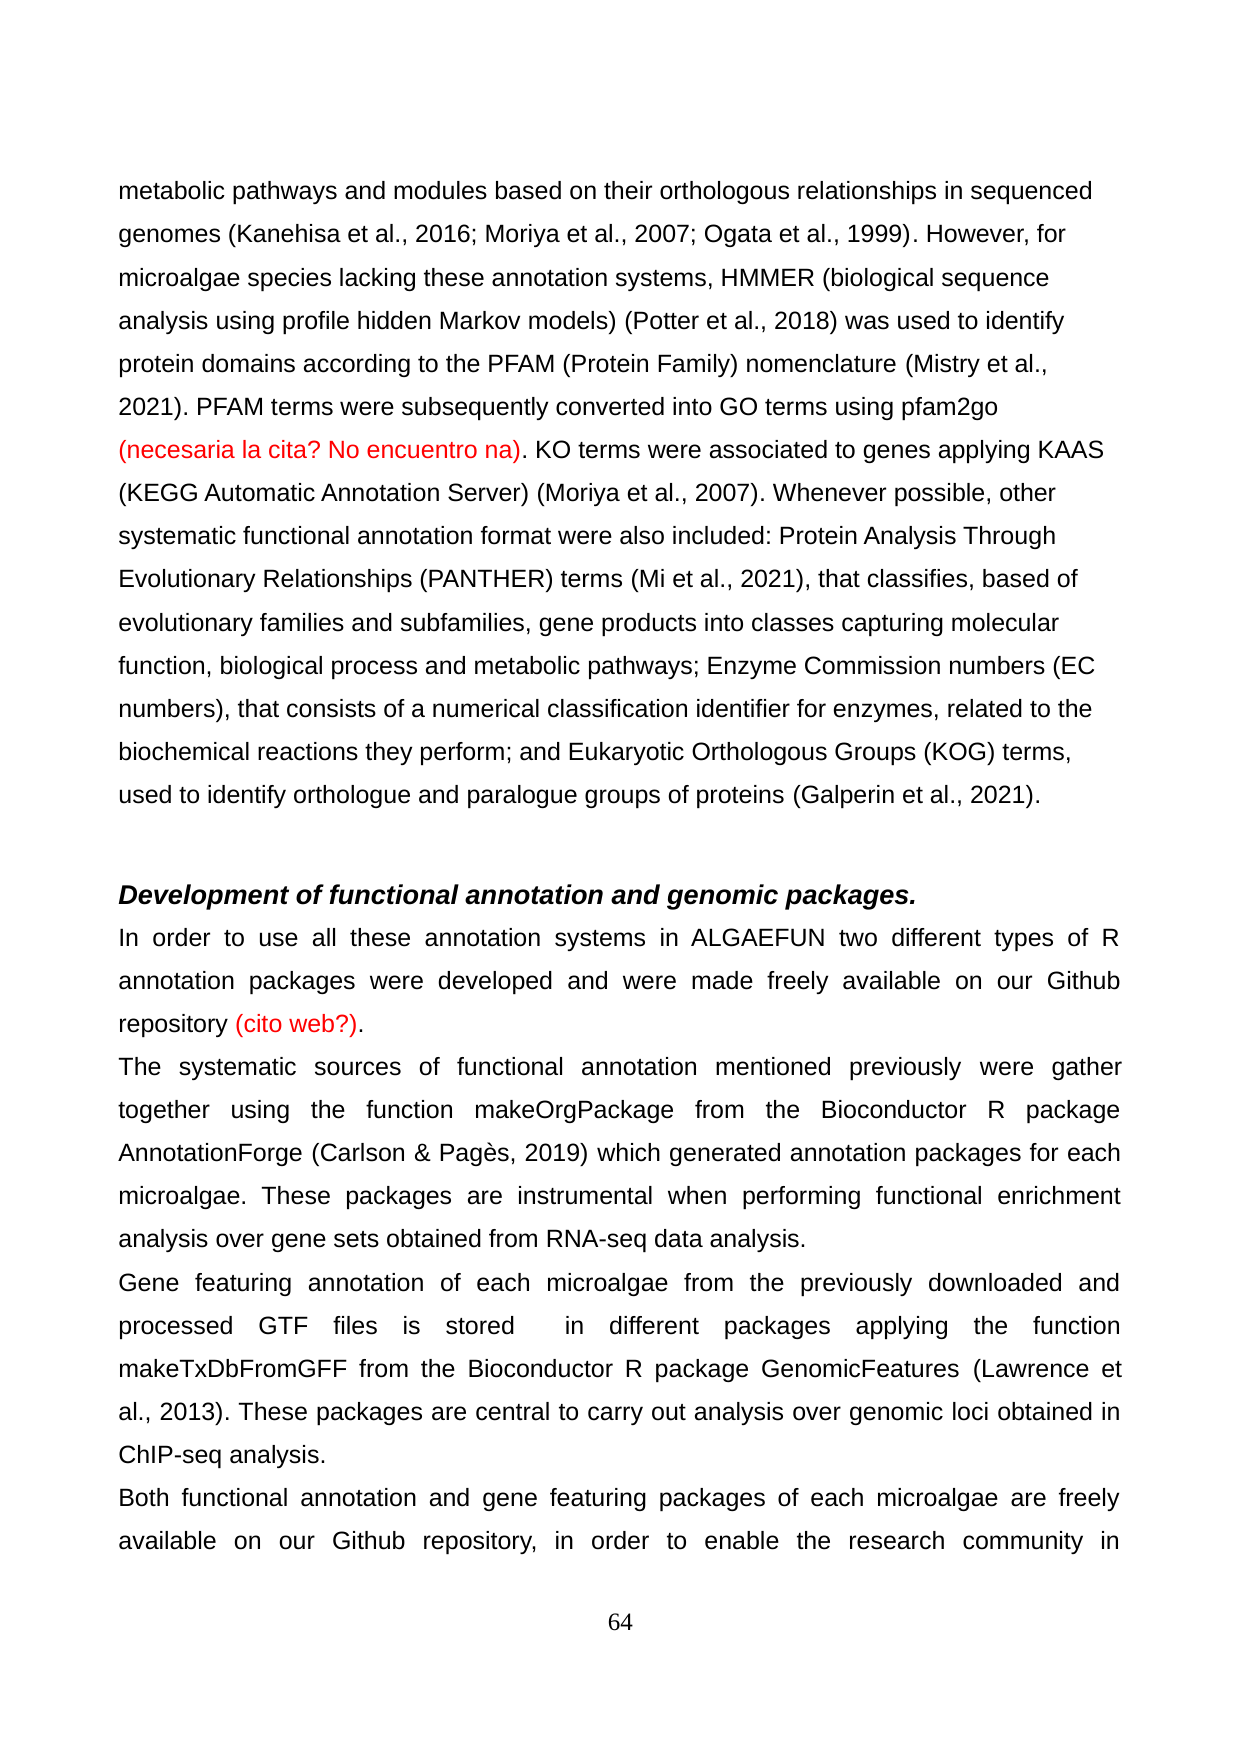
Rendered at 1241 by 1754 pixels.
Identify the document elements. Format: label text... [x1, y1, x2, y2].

text Gene featuring annotation of each microalgae from the previously downloaded and processed GTF files is stored in different packages applying the function makeTxDbFromGFF from the Bioconductor R package GenomicFeatures (Lawrence et al., 2013)⁠. These packages are central to carry out analysis over genomic loci obtained in ChIP-seq analysis. [118, 1268, 1122, 1469]
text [118, 1483, 1122, 1555]
subtitle Development of functional annotation and genomic packages. [118, 879, 1122, 910]
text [118, 176, 1122, 809]
text In order to use all these annotation systems in ALGAEFUN two different types of R annotation packages were developed and were made freely available on our Github repository (cito web?). [118, 923, 1122, 1038]
text The systematic sources of functional annotation mentioned previously were gather together using the function makeOrgPackage from the Bioconductor R package AnnotationForge (Carlson & Pagès, 2019)⁠ which generated annotation packages for each microalgae. These packages are instrumental when performing functional enrichment analysis over gene sets obtained from RNA-seq data analysis. [118, 1052, 1122, 1253]
